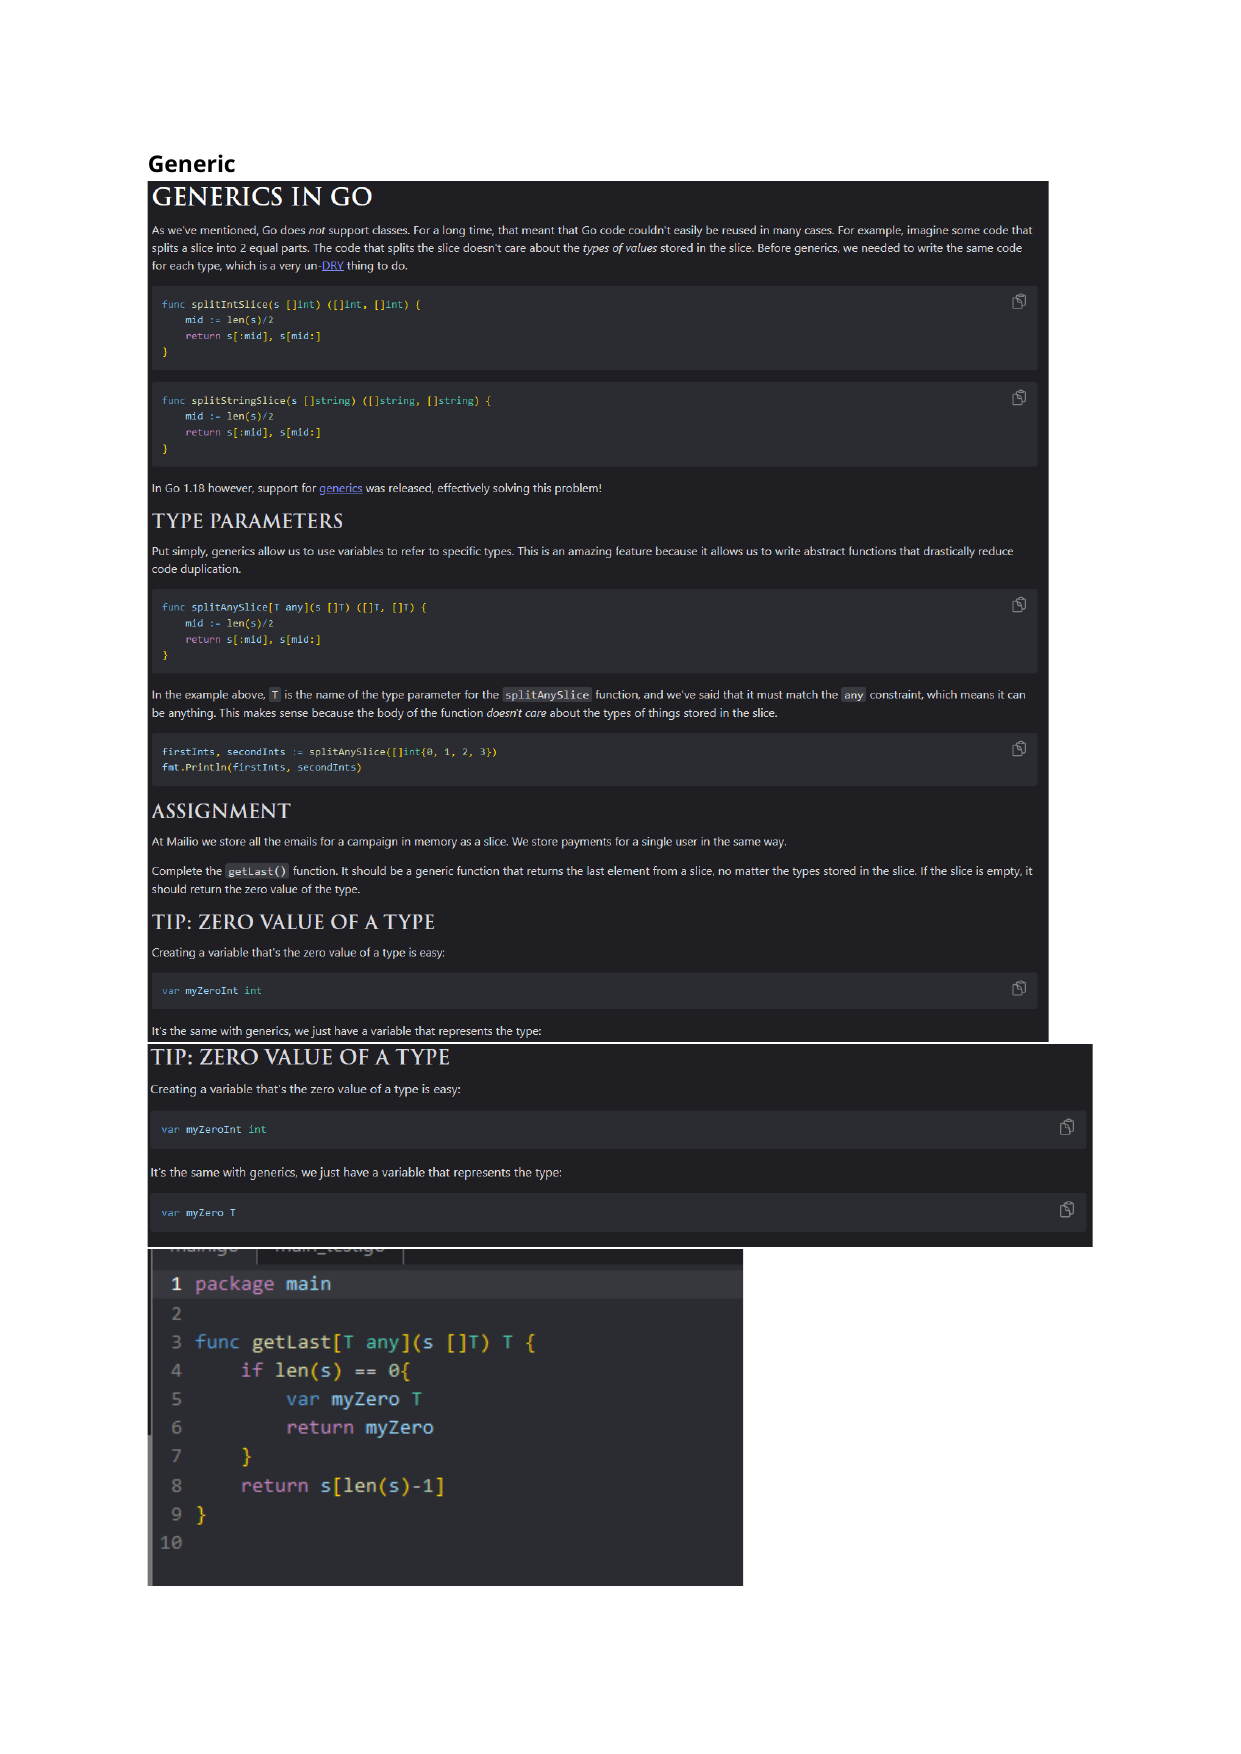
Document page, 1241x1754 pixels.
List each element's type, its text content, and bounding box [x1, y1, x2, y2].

picture [147, 1044, 1093, 1247]
picture [147, 181, 1049, 1042]
picture [147, 1249, 744, 1586]
